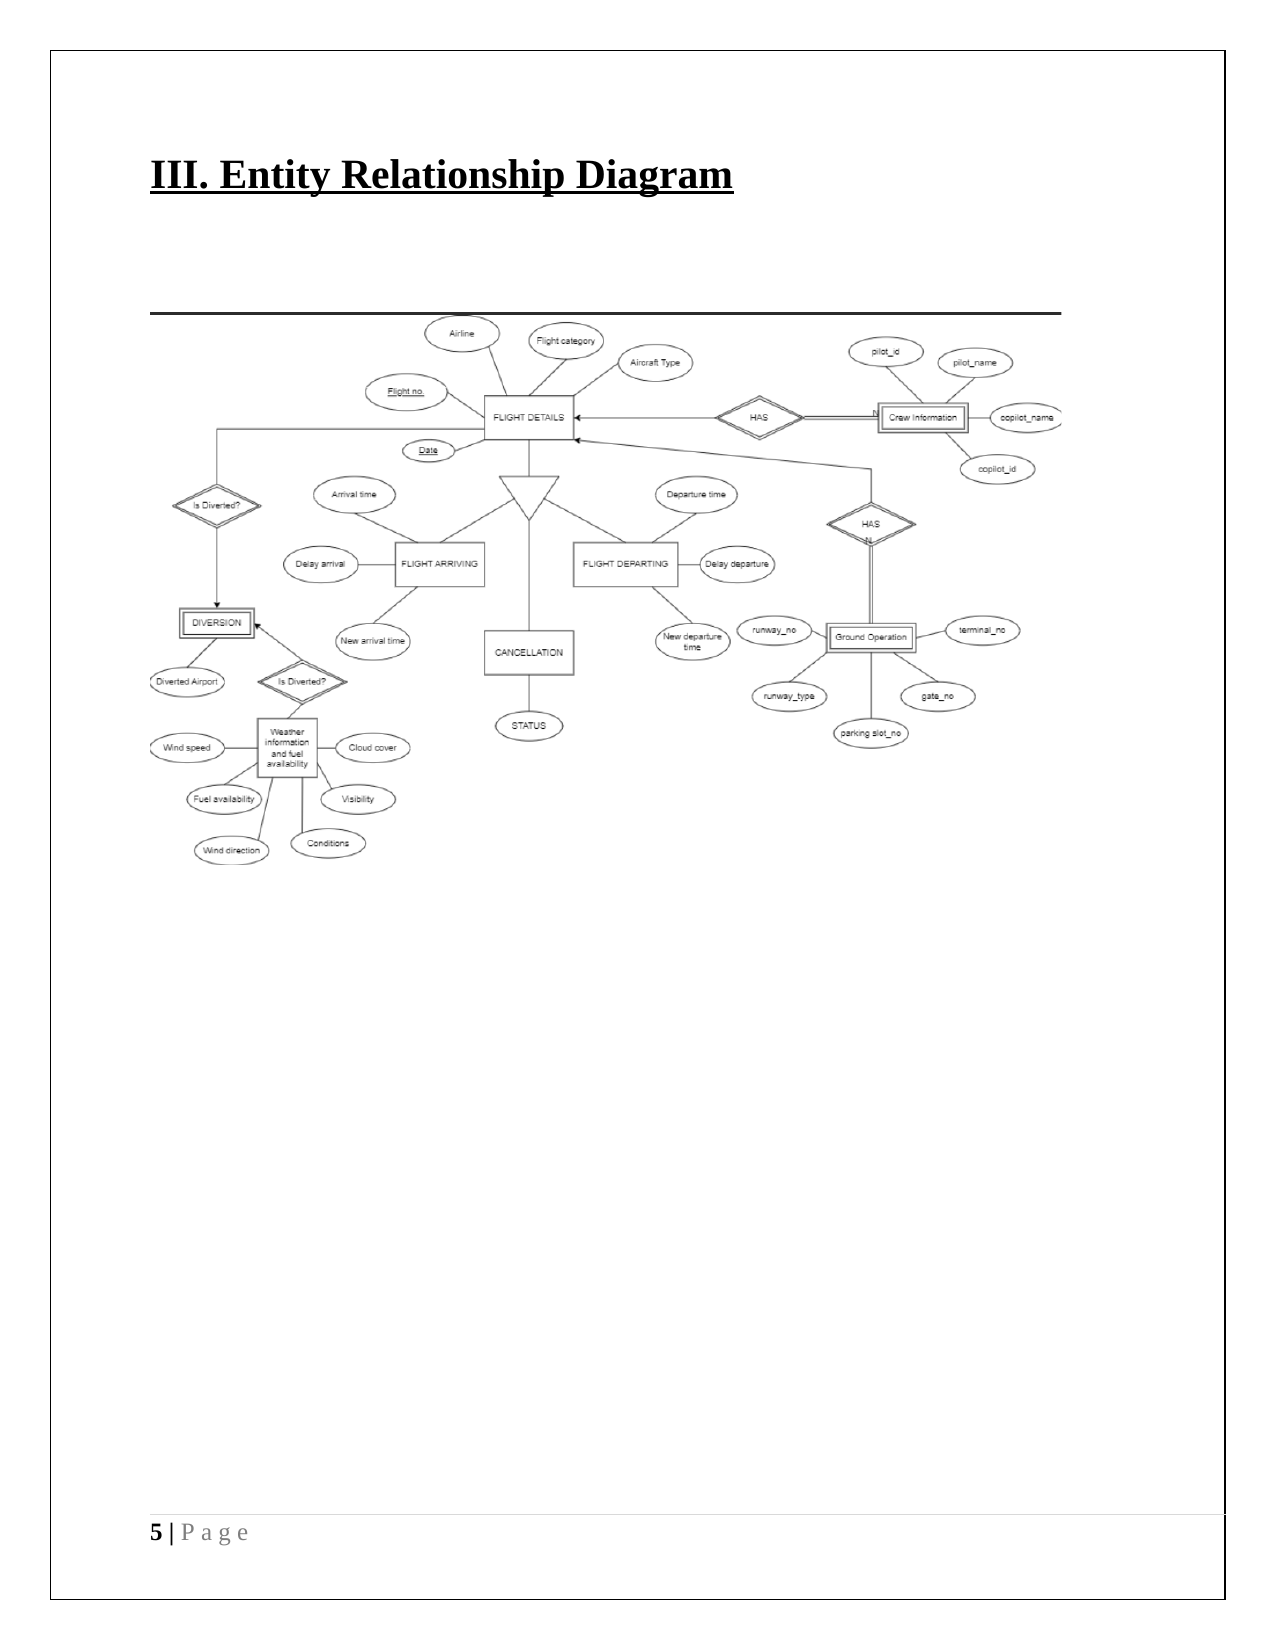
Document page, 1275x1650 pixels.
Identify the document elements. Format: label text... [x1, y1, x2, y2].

text III. Entity Relationship Diagram [150, 150, 1224, 198]
